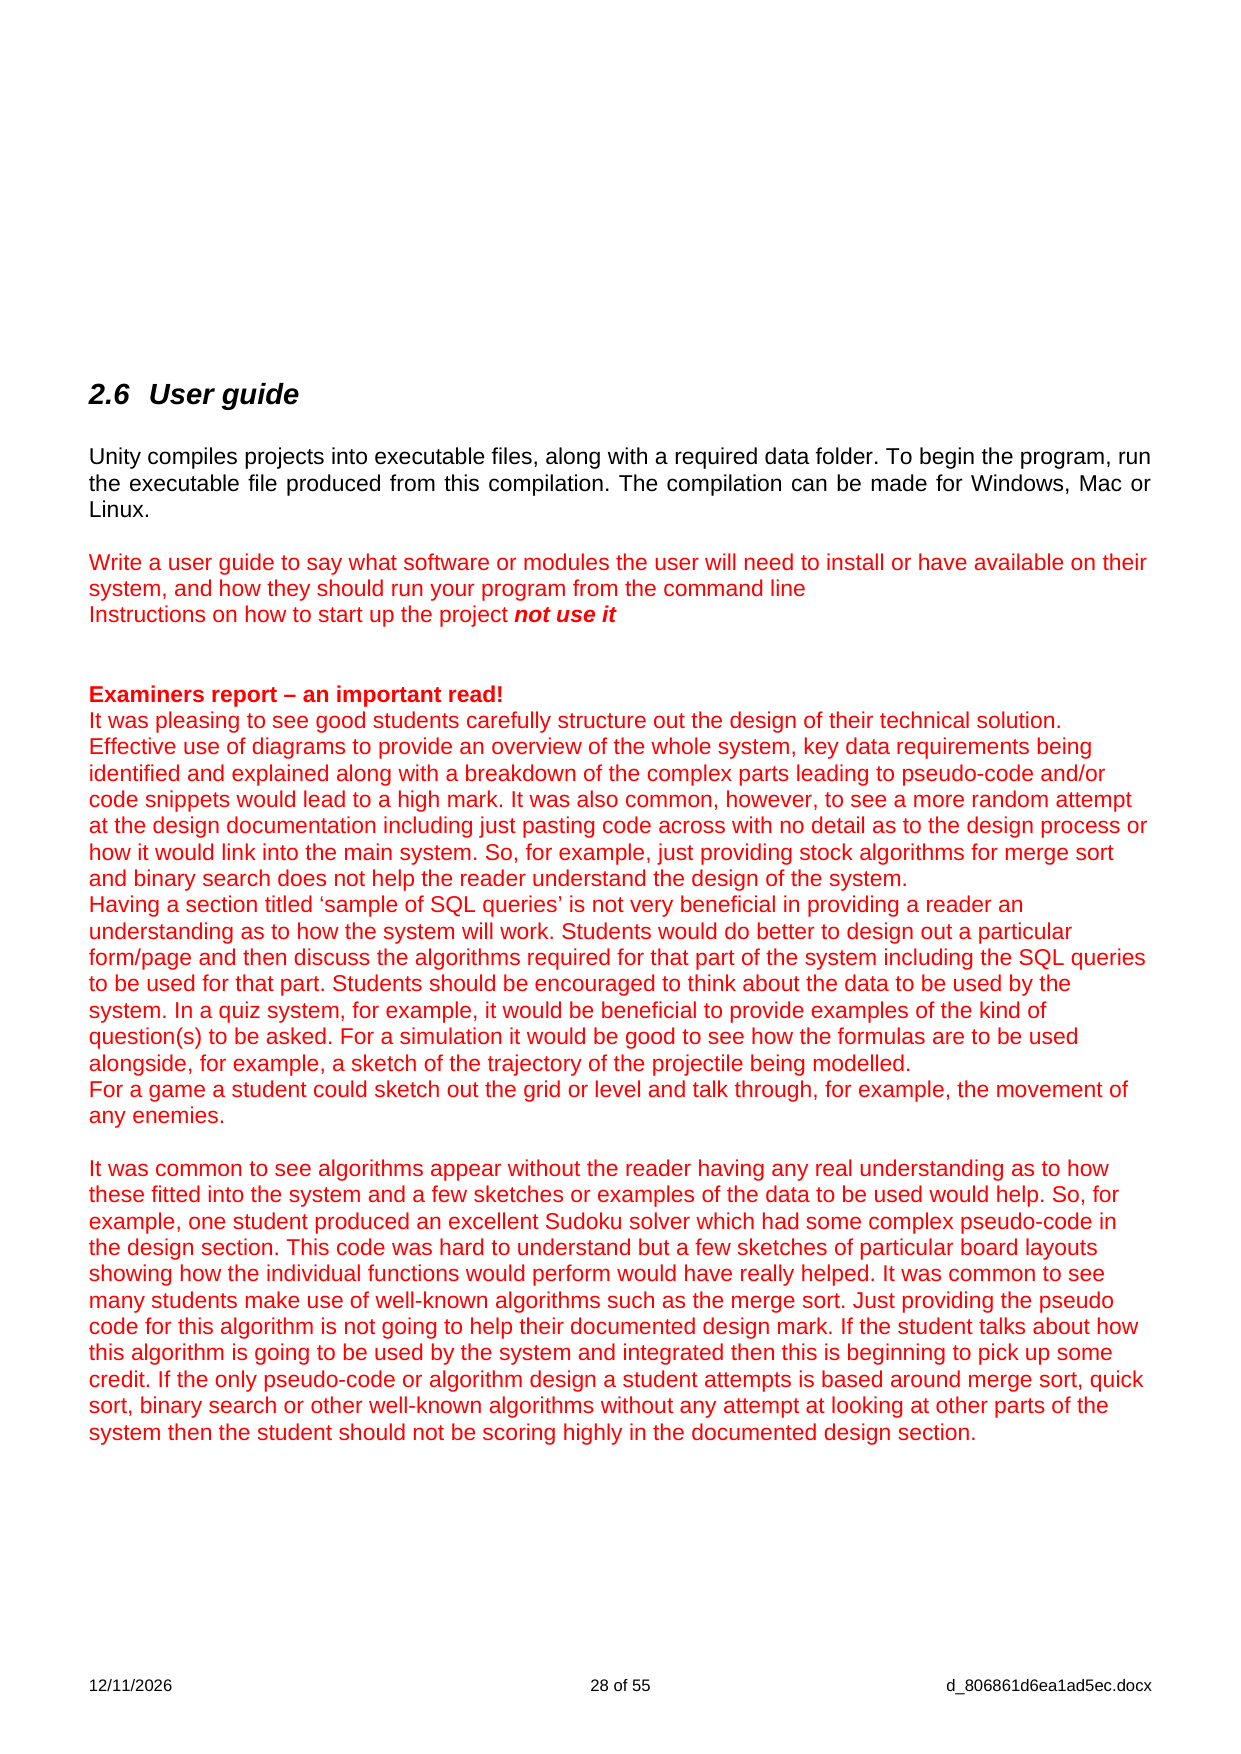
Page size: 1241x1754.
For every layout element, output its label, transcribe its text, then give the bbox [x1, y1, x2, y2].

text Write a user guide to say what software or modules the user will need to install or have available on their system, and how they should run your program from the command line [89, 549, 1152, 601]
text Examiners report – an important read! [89, 681, 1152, 707]
subtitle User guide [89, 377, 1152, 411]
text Instructions on how to start up the project not use it [89, 601, 1152, 628]
text Unity compiles projects into executable files, along with a required data folder. To begin the program, run the executable file produced from this compilation. The compilation can be made for Windows, Mac or Linux. [89, 443, 1152, 522]
text For a game a student could sketch out the grid or level and talk through, for example, the movement of any enemies. [89, 1076, 1152, 1128]
text Having a section titled ‘sample of SQL queries’ is not very beneficial in providing a reader an understanding as to how the system will work. Students would do better to design out a particular form/page and then discuss the algorithms required for that part of the system including the SQL queries to be used for that part. Students should be encouraged to think about the data to be used by the system. In a quiz system, for example, it would be beneficial to provide examples of the kind of question(s) to be asked. For a simulation it would be good to see how the formulas are to be used alongside, for example, a sketch of the trajectory of the projectile being modelled. [89, 891, 1152, 1076]
text It was common to see algorithms appear without the reader having any real understanding as to how these fitted into the system and a few sketches or examples of the data to be used would help. So, for example, one student produced an excellent Sudoku solver which had some complex pseudo-code in the design section. This code was hard to understand but a few sketches of particular board layouts showing how the individual functions would perform would have really helped. It was common to see many students make use of well-known algorithms such as the merge sort. Just providing the pseudo code for this algorithm is not going to help their documented design mark. If the student talks about how this algorithm is going to be used by the system and integrated then this is beginning to pick up some credit. If the only pseudo-code or algorithm design a student attempts is based around merge sort, quick sort, binary search or other well-known algorithms without any attempt at looking at other parts of the system then the student should not be scoring highly in the documented design section. [89, 1155, 1152, 1445]
text It was pleasing to see good students carefully structure out the design of their technical solution. Effective use of diagrams to provide an overview of the whole system, key data requirements being identified and explained along with a breakdown of the complex parts leading to pseudo-code and/or code snippets would lead to a high mark. It was also common, however, to see a more random attempt at the design documentation including just pasting code across with no detail as to the design process or how it would link into the main system. So, for example, just providing stock algorithms for merge sort and binary search does not help the reader understand the design of the system. [89, 707, 1152, 891]
